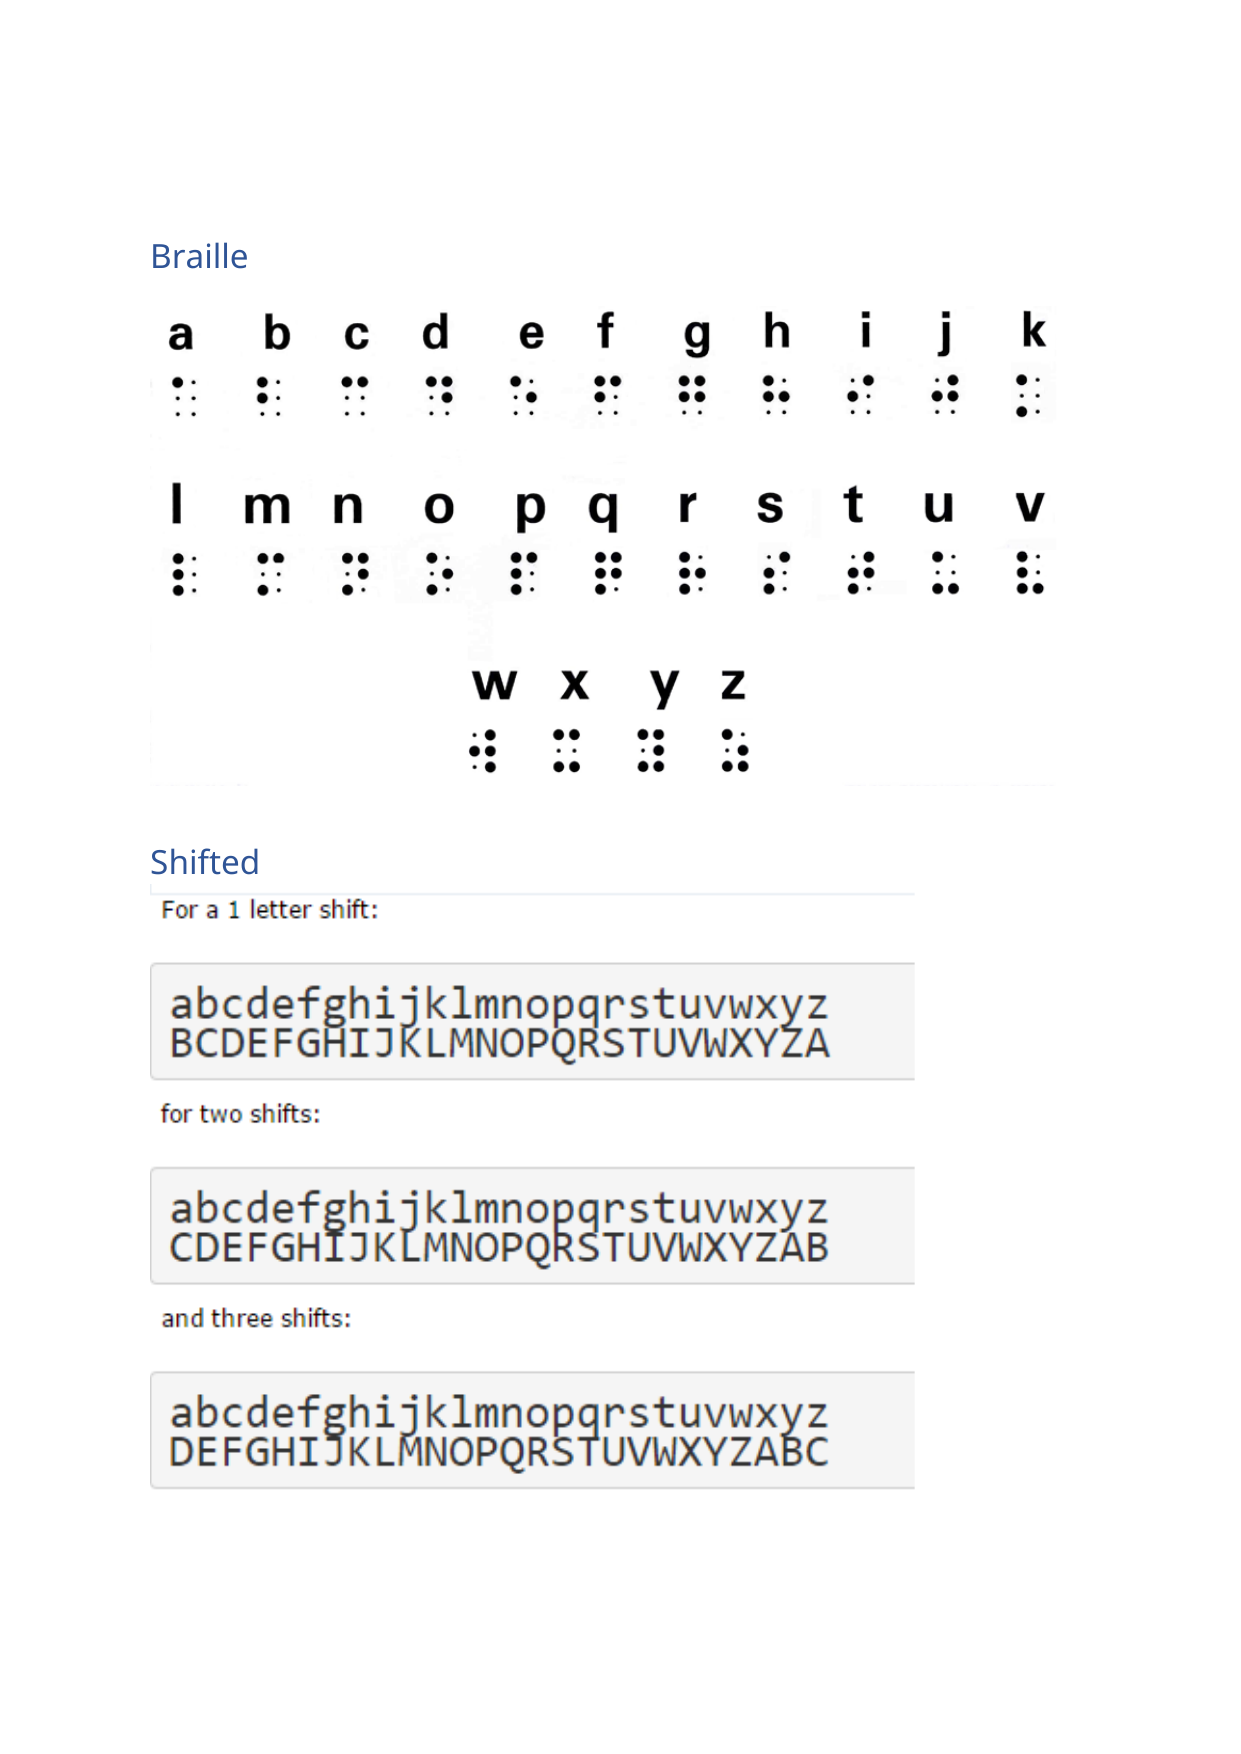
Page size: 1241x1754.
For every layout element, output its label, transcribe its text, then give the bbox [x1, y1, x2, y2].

subtitle Braille [150, 232, 1090, 278]
picture [150, 306, 1057, 786]
picture [150, 884, 915, 1501]
subtitle Shifted [150, 839, 1090, 884]
